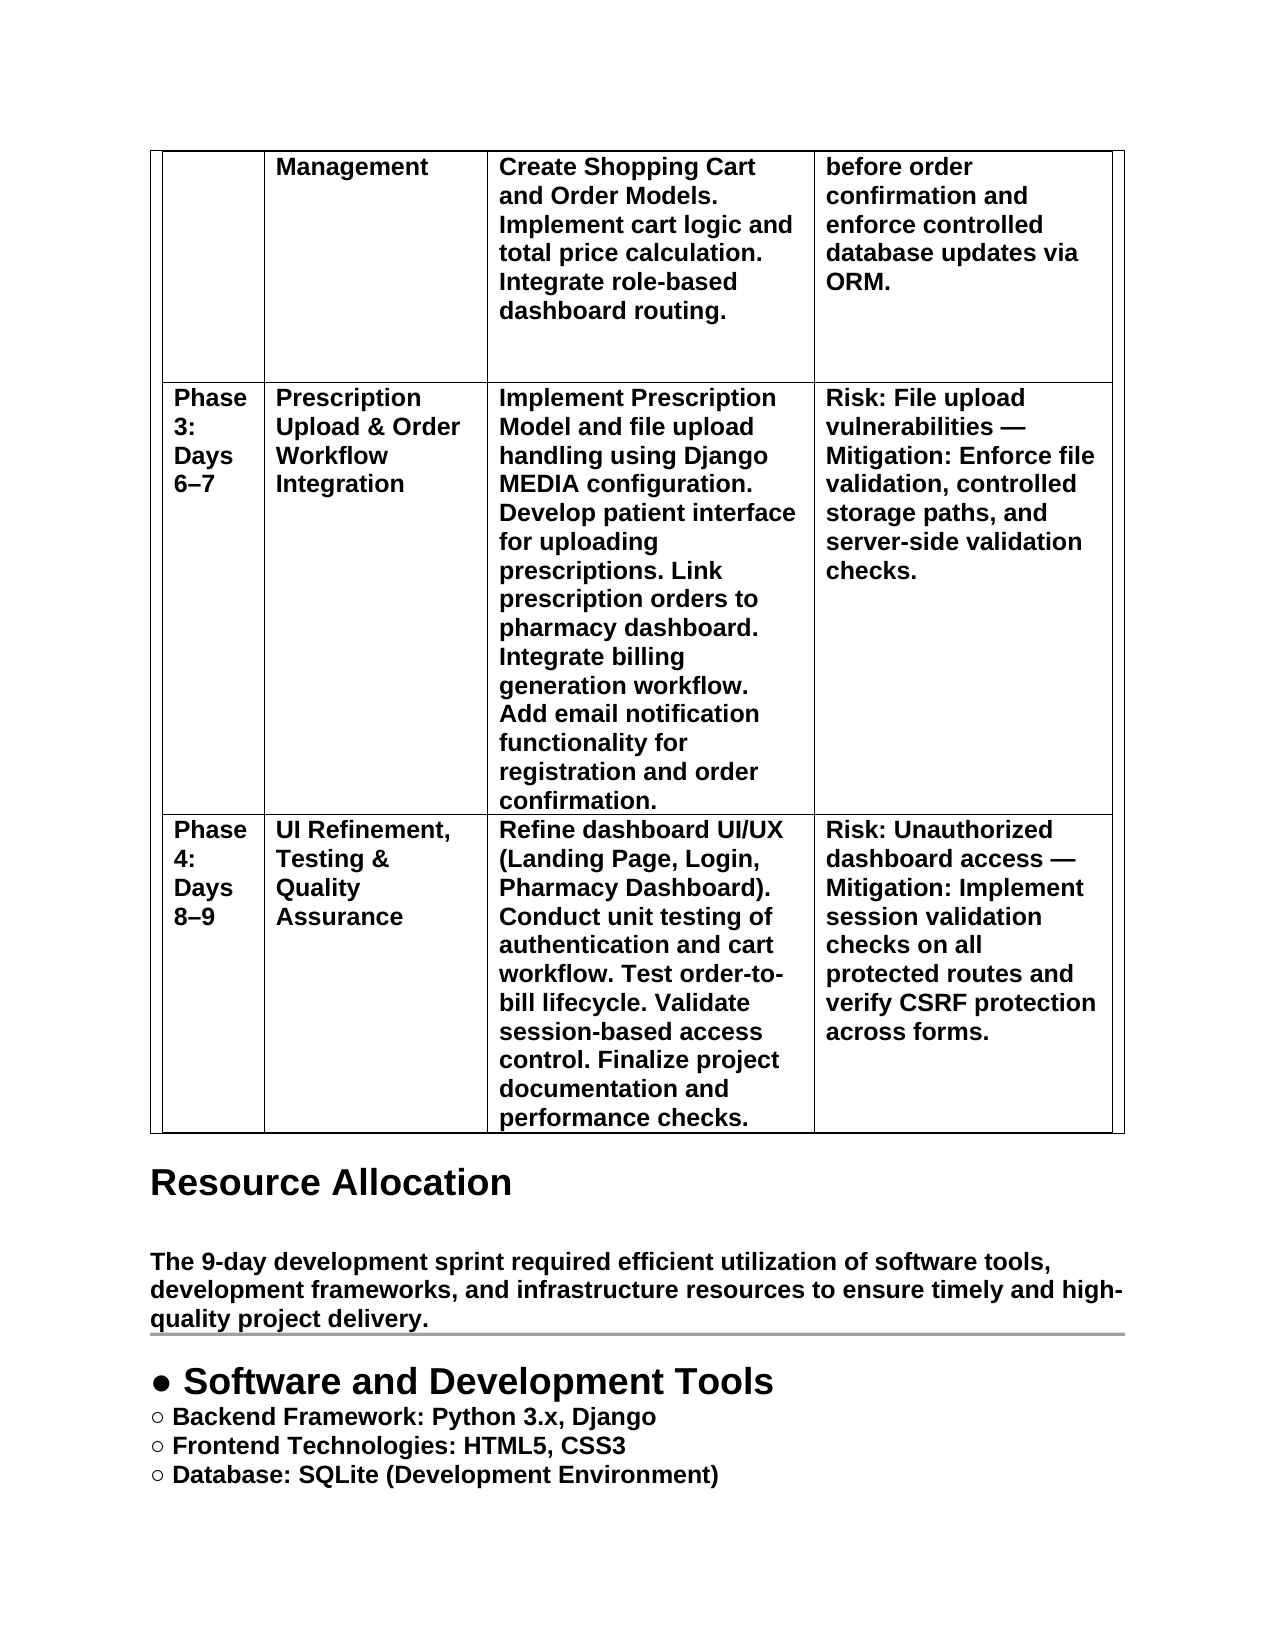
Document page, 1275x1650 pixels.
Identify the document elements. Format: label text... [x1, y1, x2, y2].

table_cell [815, 383, 1112, 814]
table_cell [488, 383, 814, 814]
table_cell [1113, 151, 1124, 1133]
text The 9-day development sprint required efficient utilization of software tools, development frameworks, and infrastructure resources to ensure timely and high-quality project delivery. [150, 1246, 1125, 1332]
text ● Software and Development Tools [150, 1359, 1125, 1402]
table_cell [265, 383, 487, 814]
table_cell [488, 152, 814, 382]
table_cell [815, 815, 1112, 1132]
table_cell [163, 815, 264, 1132]
table_cell [815, 152, 1112, 382]
table_cell [488, 815, 814, 1132]
table_cell [265, 152, 487, 382]
table_cell [265, 815, 487, 1132]
text Resource Allocation [150, 1160, 1125, 1203]
table_cell [163, 152, 264, 382]
table_cell [151, 151, 162, 1133]
table_cell [163, 383, 264, 814]
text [150, 1402, 1125, 1488]
